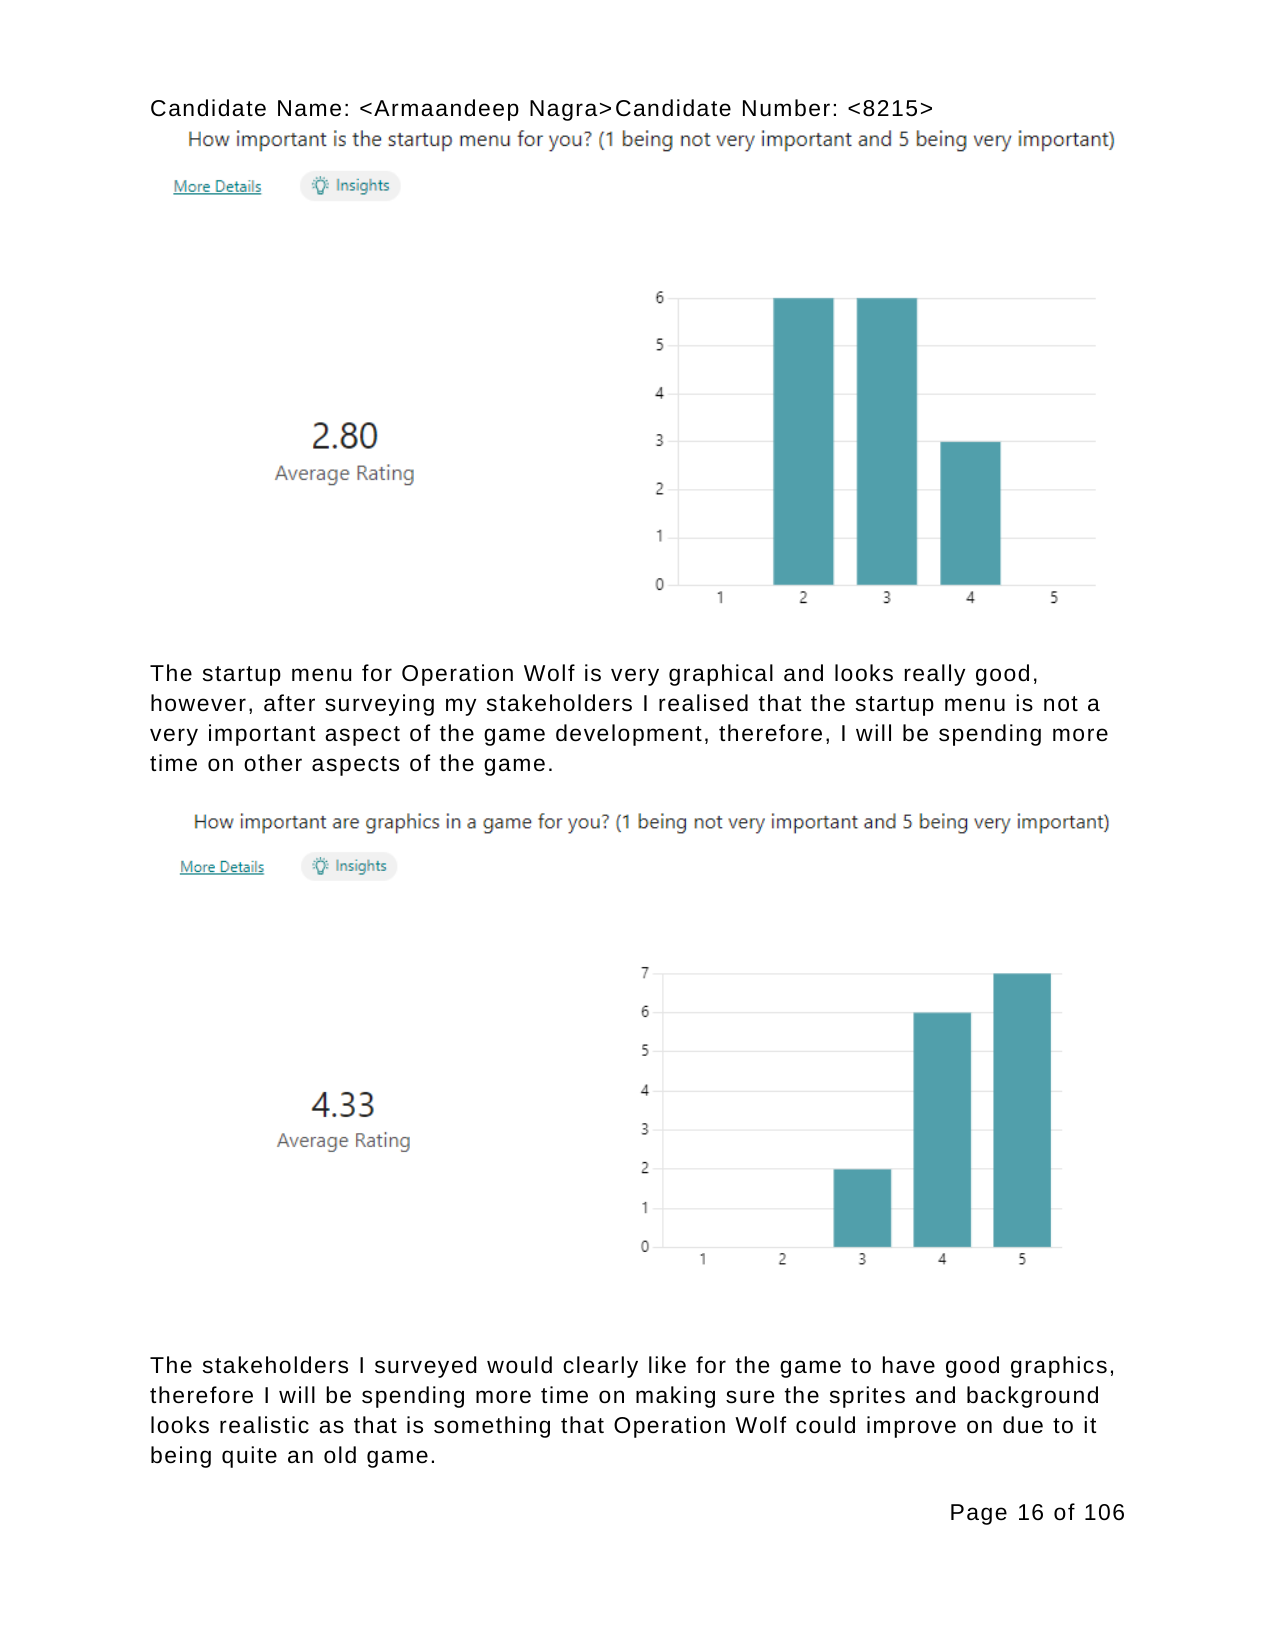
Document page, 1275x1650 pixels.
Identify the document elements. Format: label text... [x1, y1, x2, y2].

picture [150, 121, 1125, 636]
picture [150, 801, 1125, 1327]
text The startup menu for Operation Wolf is very graphical and looks really good, however, after surveying my stakeholders I realised that the startup menu is not a very important aspect of the game development, therefore, I will be spending more time on other aspects of the game. [150, 660, 1125, 777]
text The stakeholders I surveyed would clearly like for the game to have good graphics, therefore I will be spending more time on making sure the sprites and background looks realistic as that is something that Operation Wolf could improve on due to it being quite an old game. [150, 1352, 1125, 1469]
